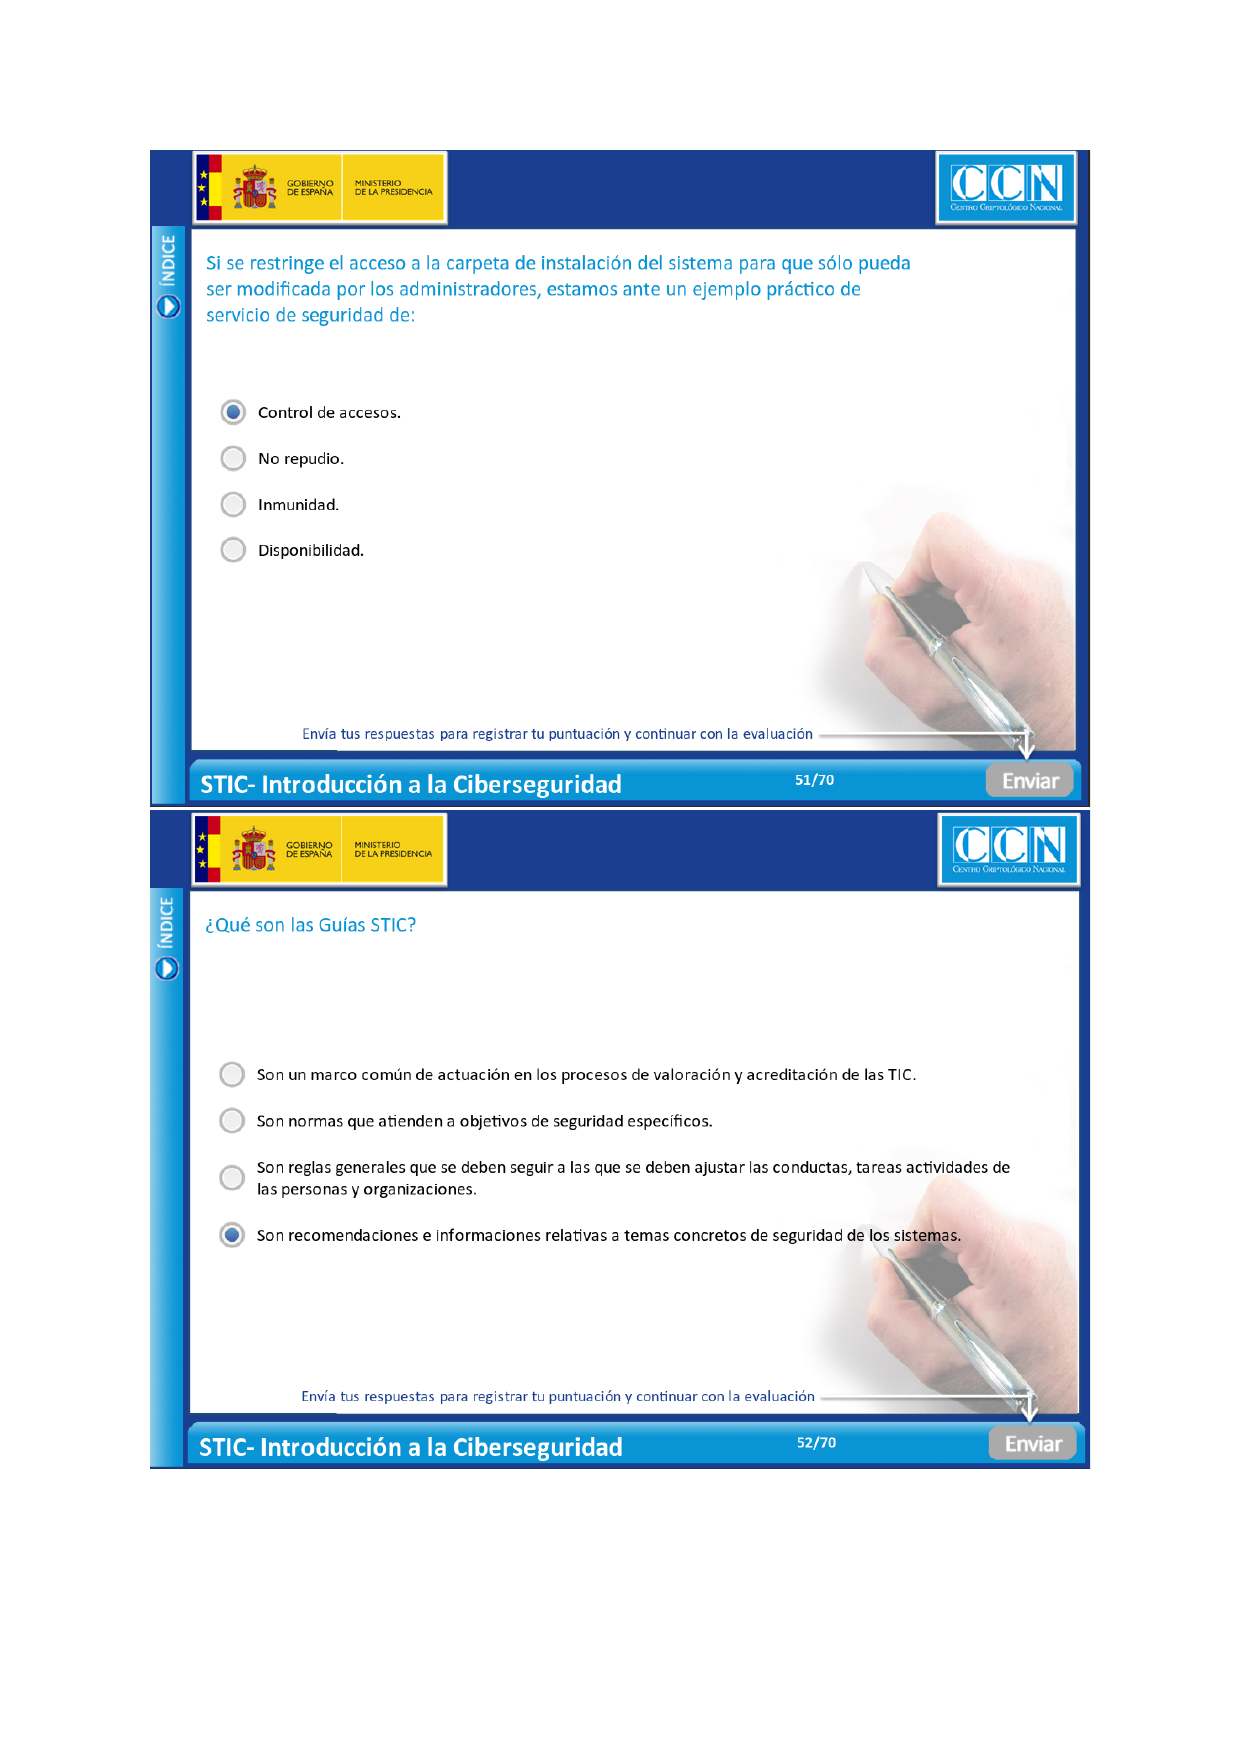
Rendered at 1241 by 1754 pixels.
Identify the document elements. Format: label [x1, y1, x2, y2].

picture [150, 810, 1091, 1469]
picture [150, 150, 1091, 807]
